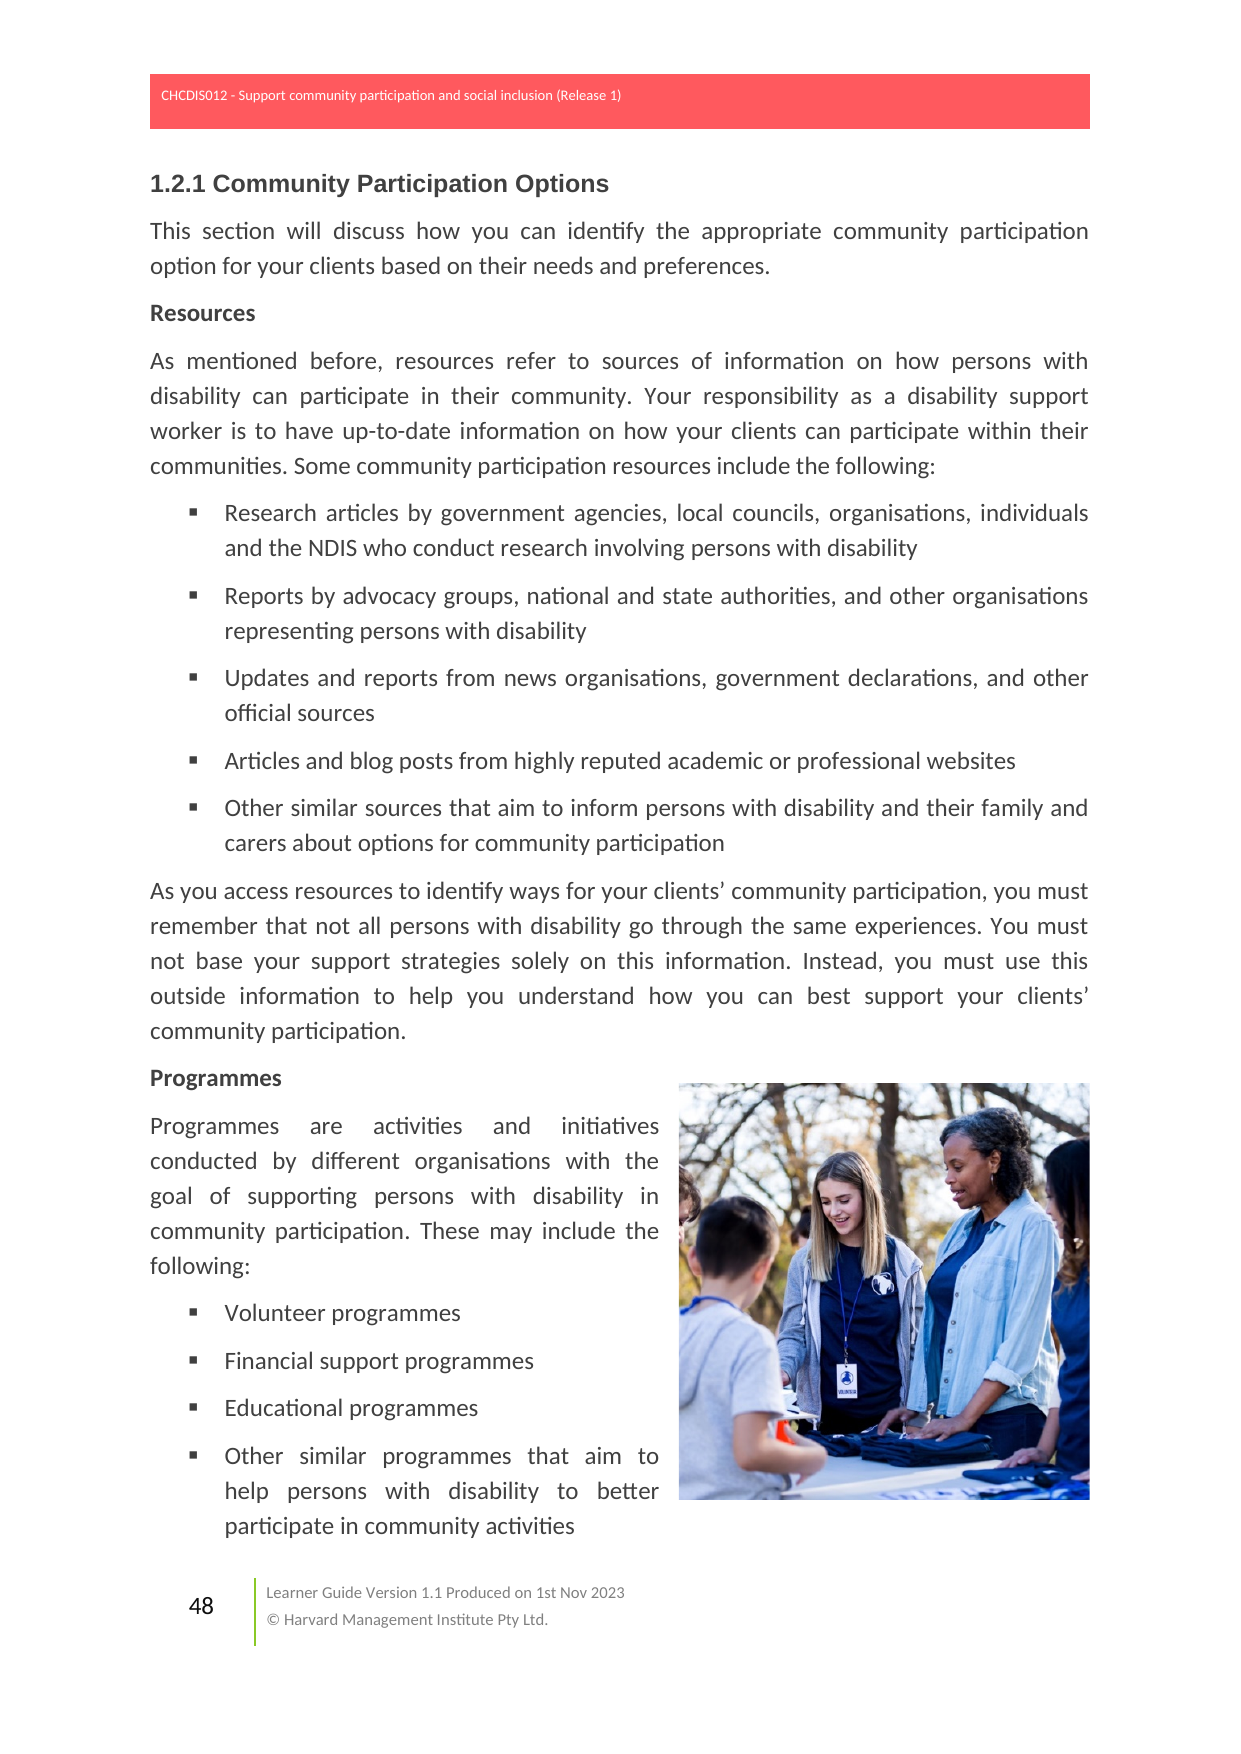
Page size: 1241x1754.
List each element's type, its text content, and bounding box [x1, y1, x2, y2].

text Programmes [150, 1062, 1090, 1093]
list Updates and reports from news organisations, government declarations, and other official sources [187, 662, 1090, 728]
list Reports by advocacy groups, national and state authorities, and other organisations representing persons with disability [187, 580, 1090, 645]
subtitle 1.2.1 Community Participation Options [150, 169, 1090, 198]
list Research articles by government agencies, local councils, organisations, individuals and the NDIS who conduct research involving persons with disability [187, 497, 1090, 563]
list Educational programmes [187, 1392, 678, 1423]
text This section will discuss how you can identify the appropriate community participation option for your clients based on their needs and preferences. [150, 215, 1090, 280]
list Volunteer programmes [187, 1297, 678, 1328]
list Other similar programmes that aim to help persons with disability to better participate in community activities [187, 1440, 1090, 1540]
text As mentioned before, resources refer to sources of information on how persons with disability can participate in their community. Your responsibility as a disability support worker is to have up-to-date information on how your clients can participate within their communities. Some community participation resources include the following: [150, 345, 1090, 480]
list Articles and blog posts from highly reputed academic or professional websites [187, 745, 1090, 775]
list Other similar sources that aim to inform persons with disability and their family and carers about options for community participation [187, 792, 1090, 858]
text Programmes are activities and initiatives conducted by different organisations with the goal of supporting persons with disability in community participation. These may include the following: [150, 1110, 678, 1280]
text As you access resources to identify ways for your clients’ community participation, you must remember that not all persons with disability go through the same experiences. You must not base your support strategies solely on this information. Instead, you must use this outside information to help you understand how you can best support your clients’ community participation. [150, 875, 1090, 1045]
text Resources [150, 297, 1090, 328]
list Financial support programmes [187, 1345, 678, 1375]
picture [678, 1083, 1090, 1500]
